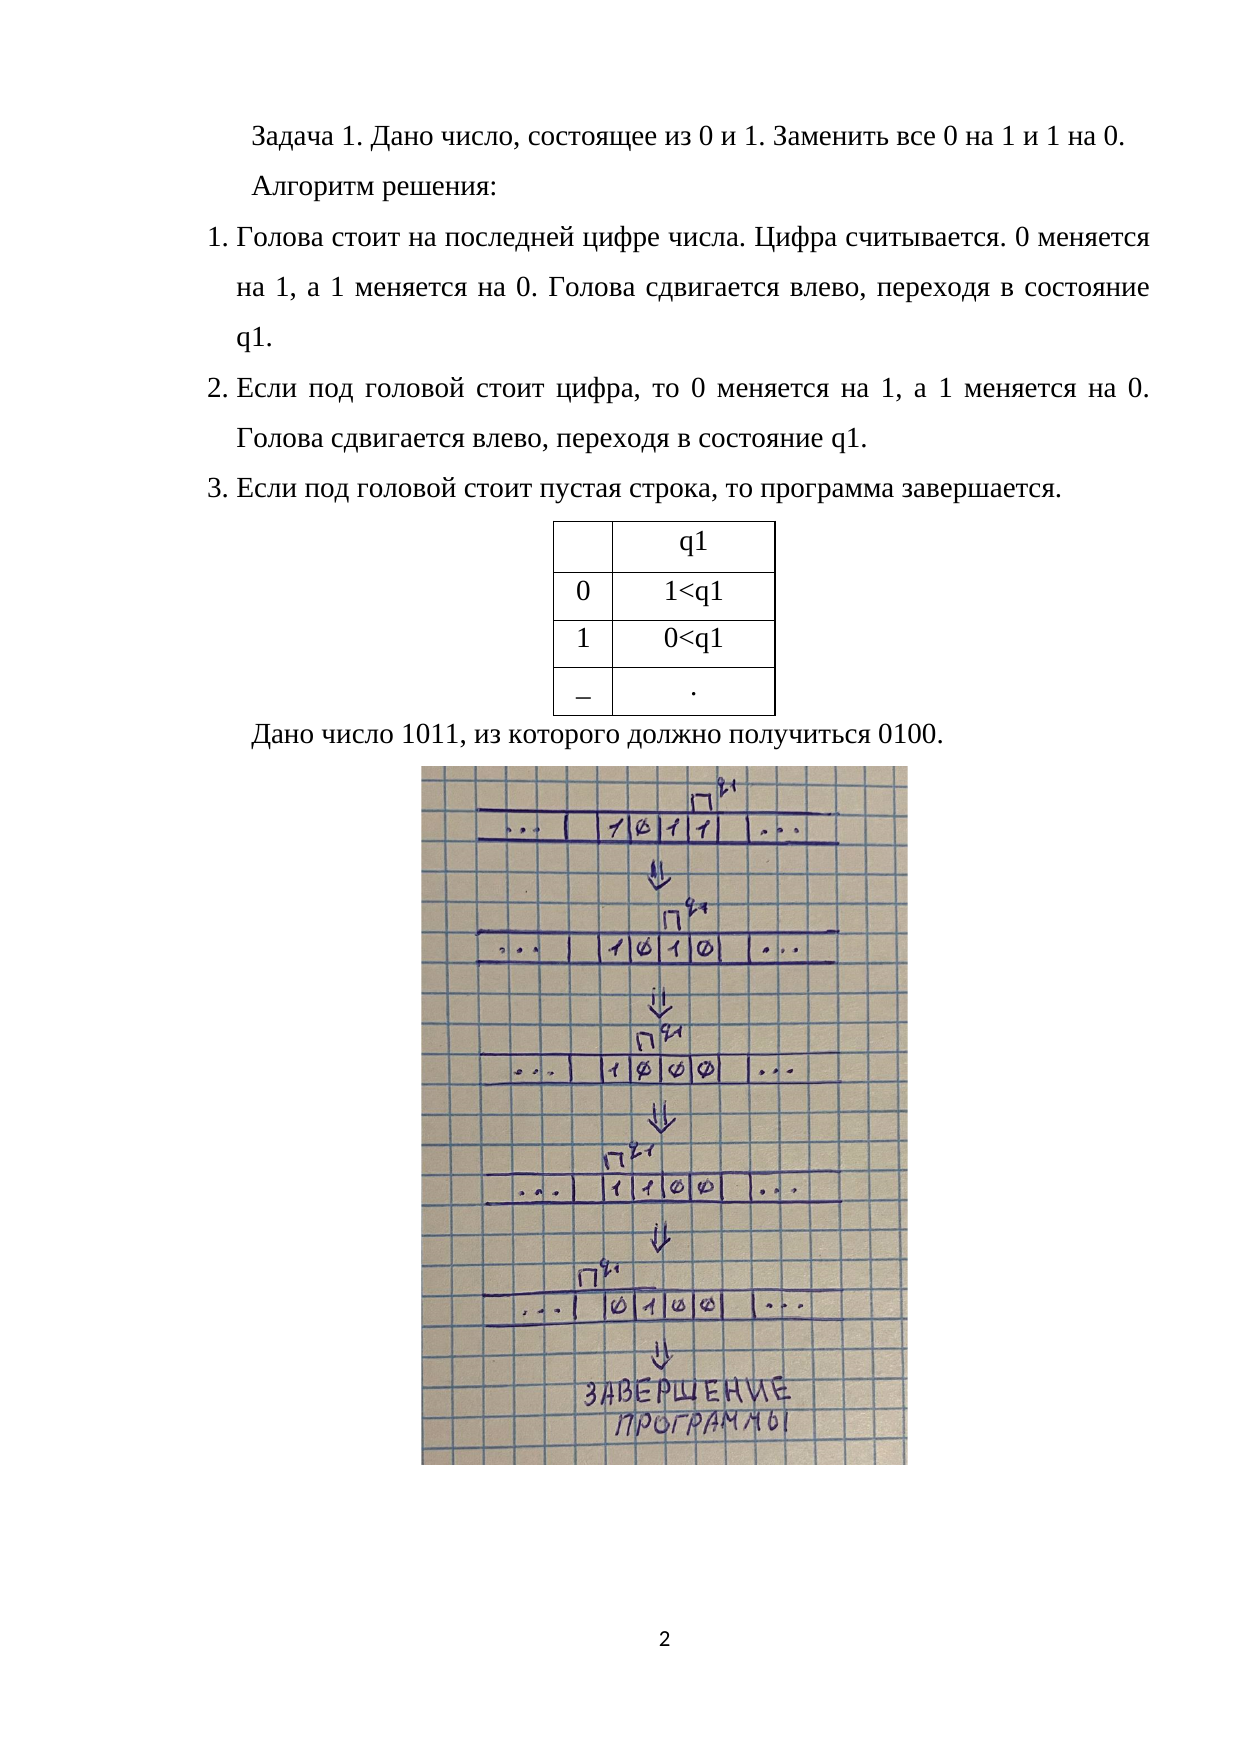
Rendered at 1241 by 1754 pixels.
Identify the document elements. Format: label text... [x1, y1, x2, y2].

table_cell 0 [554, 573, 612, 619]
text Дано число 1011, из которого должно получиться 0100. [177, 716, 1152, 749]
table_cell 1 [554, 621, 612, 667]
text Задача 1. Дано число, состоящее из 0 и 1. Заменить все 0 на 1 и 1 на 0. [177, 118, 1152, 152]
picture [421, 766, 908, 1465]
table_header q1 [613, 522, 774, 572]
list Если под головой стоит цифра, то 0 меняется на 1, а 1 меняется на 0. Голова сдвигается влево, переходя в состояние q1. [207, 370, 1152, 453]
table_cell 1<q1 [613, 573, 774, 619]
table_cell 0<q1 [613, 621, 774, 667]
table_header [554, 522, 612, 572]
list Если под головой стоит пустая строка, то программа завершается. [207, 470, 1152, 504]
list Голова стоит на последней цифре числа. Цифра считывается. 0 меняется на 1, а 1 меняется на 0. Голова сдвигается влево, переходя в состояние q1. [207, 219, 1152, 353]
table_cell . [613, 668, 774, 715]
text Алгоритм решения: [177, 168, 1152, 202]
table_cell _ [554, 668, 612, 715]
